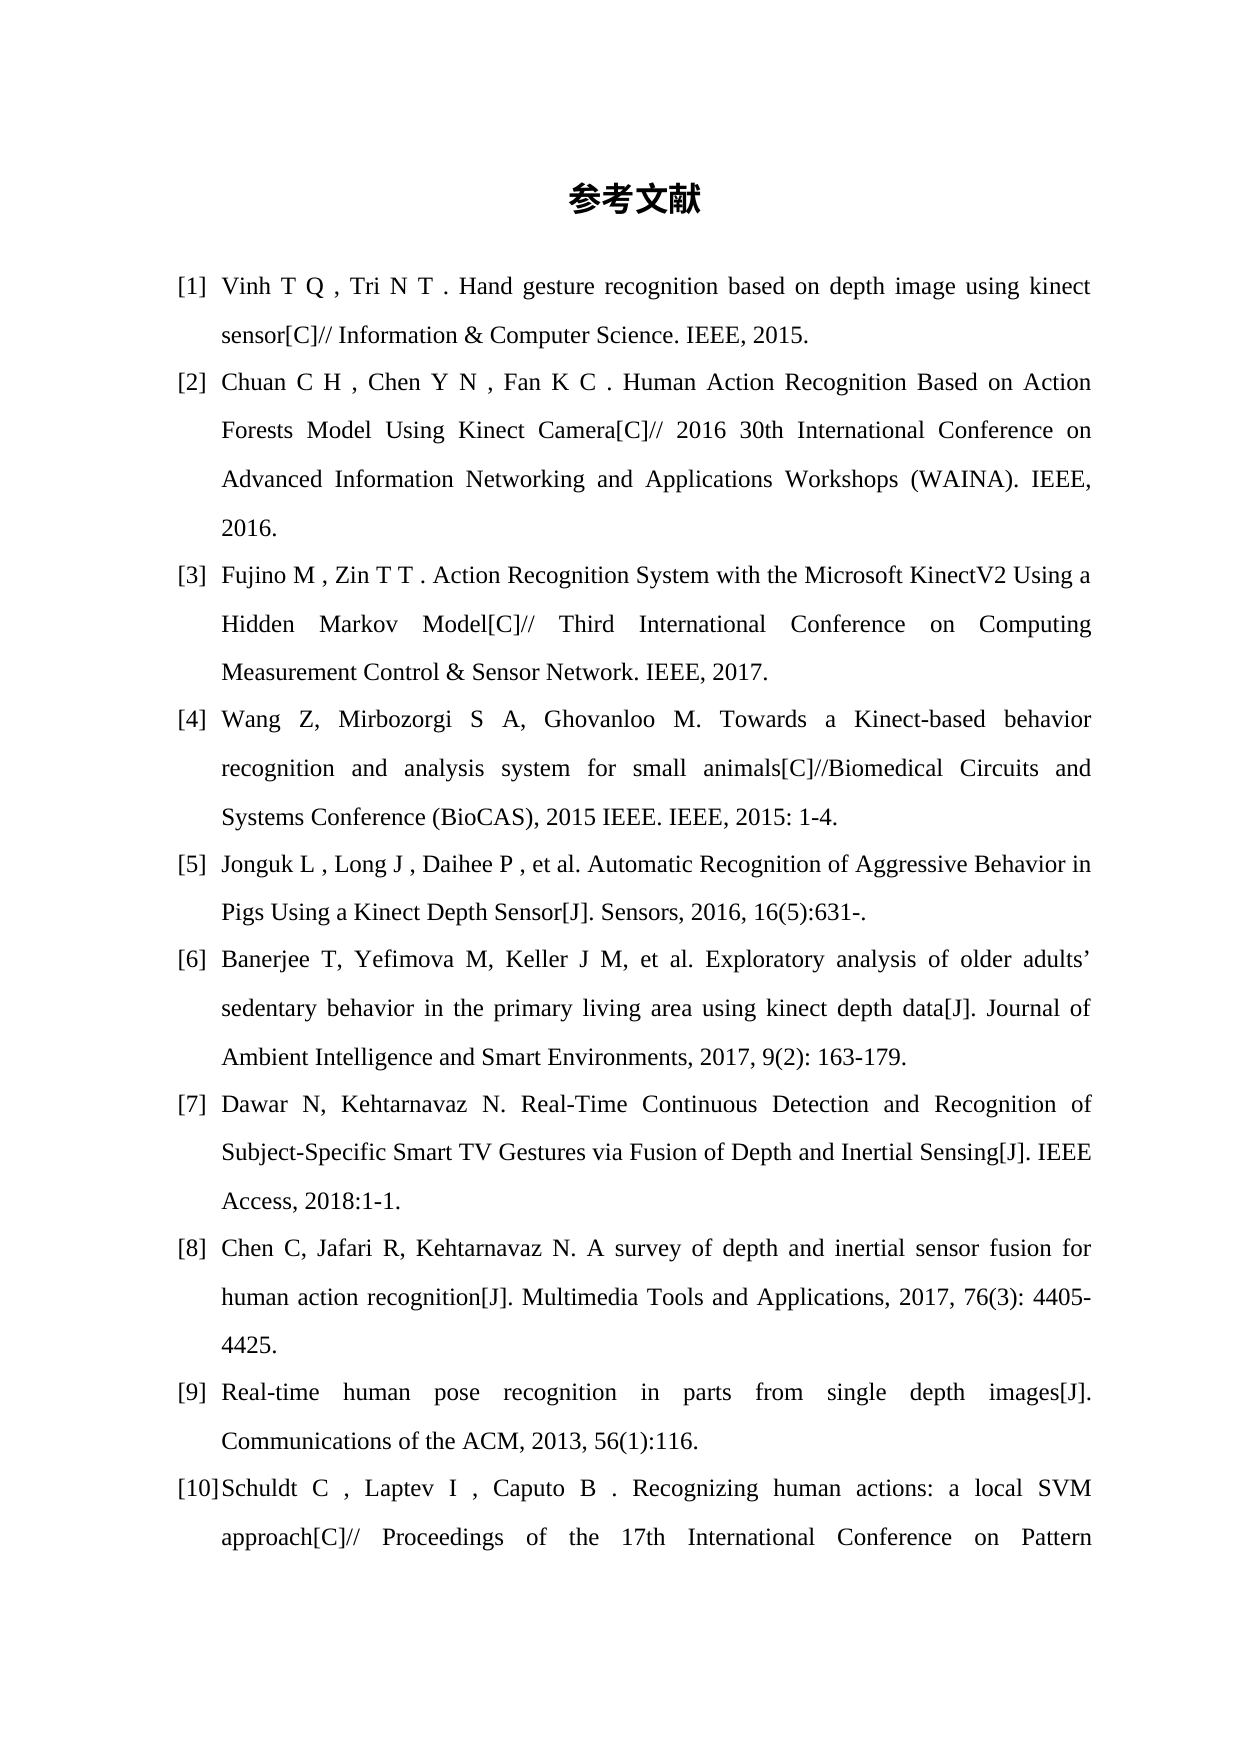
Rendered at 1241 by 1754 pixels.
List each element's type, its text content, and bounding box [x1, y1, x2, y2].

list Jonguk L , Long J , Daihee P , et al. Automatic Recognition of Aggressive Behavior in Pigs Using a Kinect Depth Sensor[J]. Sensors, 2016, 16(5):631-. [177, 847, 1092, 928]
list Wang Z, Mirbozorgi S A, Ghovanloo M. Towards a Kinect-based behavior recognition and analysis system for small animals[C]//Biomedical Circuits and Systems Conference (BioCAS), 2015 IEEE. IEEE, 2015: 1-4. [177, 702, 1092, 832]
list Chuan C H , Chen Y N , Fan K C . Human Action Recognition Based on Action Forests Model Using Kinect Camera[C]// 2016 30th International Conference on Advanced Information Networking and Applications Workshops (WAINA). IEEE, 2016. [177, 365, 1092, 544]
list Vinh T Q , Tri N T . Hand gesture recognition based on depth image using kinect sensor[C]// Information & Computer Science. IEEE, 2015. [177, 269, 1092, 351]
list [177, 1471, 1092, 1552]
list Chen C, Jafari R, Kehtarnavaz N. A survey of depth and inertial sensor fusion for human action recognition[J]. Multimedia Tools and Applications, 2017, 76(3): 4405-4425. [177, 1231, 1092, 1361]
list Real-time human pose recognition in parts from single depth images[J]. Communications of the ACM, 2013, 56(1):116. [177, 1376, 1092, 1457]
list Dawar N, Kehtarnavaz N. Real-Time Continuous Detection and Recognition of Subject-Specific Smart TV Gestures via Fusion of Depth and Inertial Sensing[J]. IEEE Access, 2018:1-1. [177, 1087, 1092, 1217]
subtitle 参考文献 [177, 164, 1092, 229]
list Fujino M , Zin T T . Action Recognition System with the Microsoft KinectV2 Using a Hidden Markov Model[C]// Third International Conference on Computing Measurement Control & Sensor Network. IEEE, 2017. [177, 558, 1092, 688]
list Banerjee T, Yefimova M, Keller J M, et al. Exploratory analysis of older adults’ sedentary behavior in the primary living area using kinect depth data[J]. Journal of Ambient Intelligence and Smart Environments, 2017, 9(2): 163-179. [177, 942, 1092, 1072]
